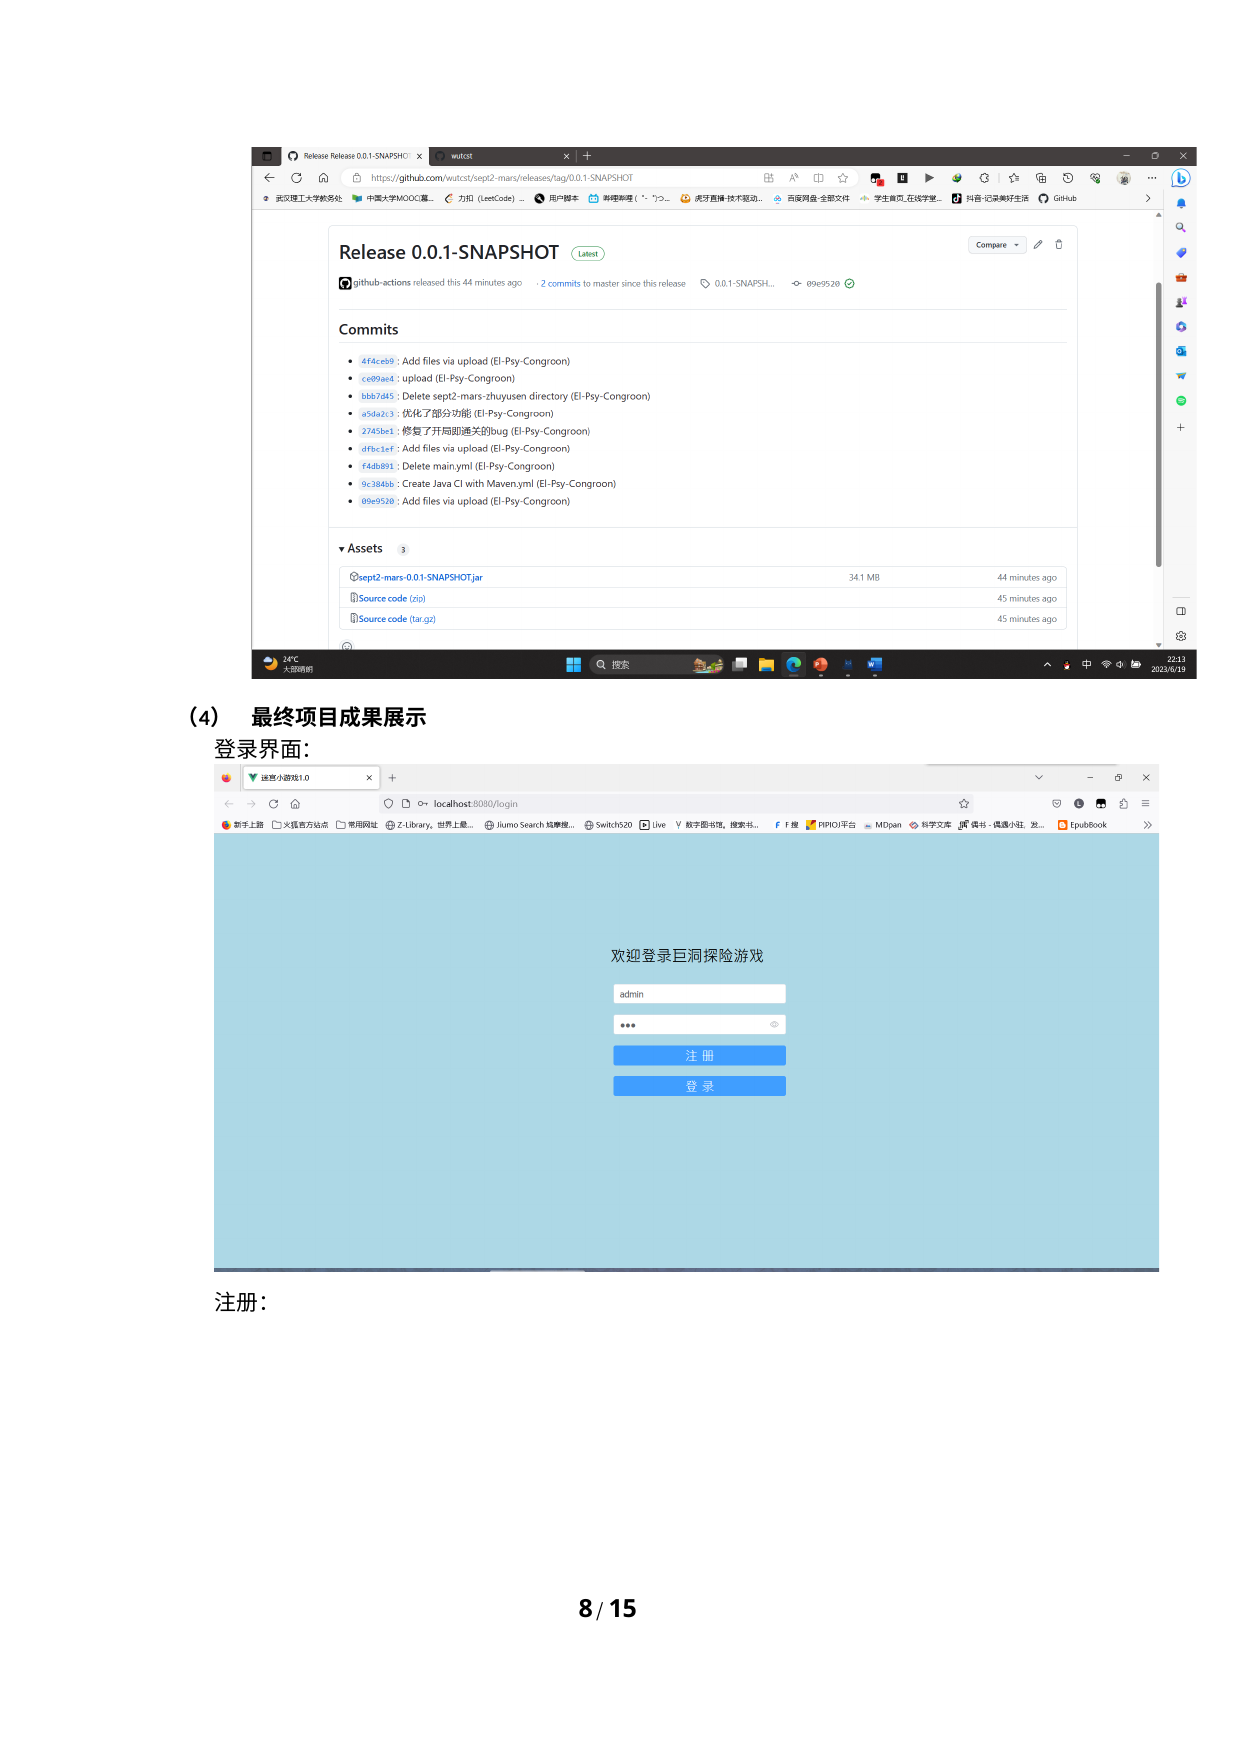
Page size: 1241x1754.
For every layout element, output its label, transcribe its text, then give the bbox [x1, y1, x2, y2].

picture [251, 147, 1197, 679]
list 登录界面： [214, 732, 1078, 764]
picture [214, 764, 1160, 1272]
list 注册： [214, 1284, 1078, 1317]
list 最终项目成果展示 [177, 699, 1078, 732]
